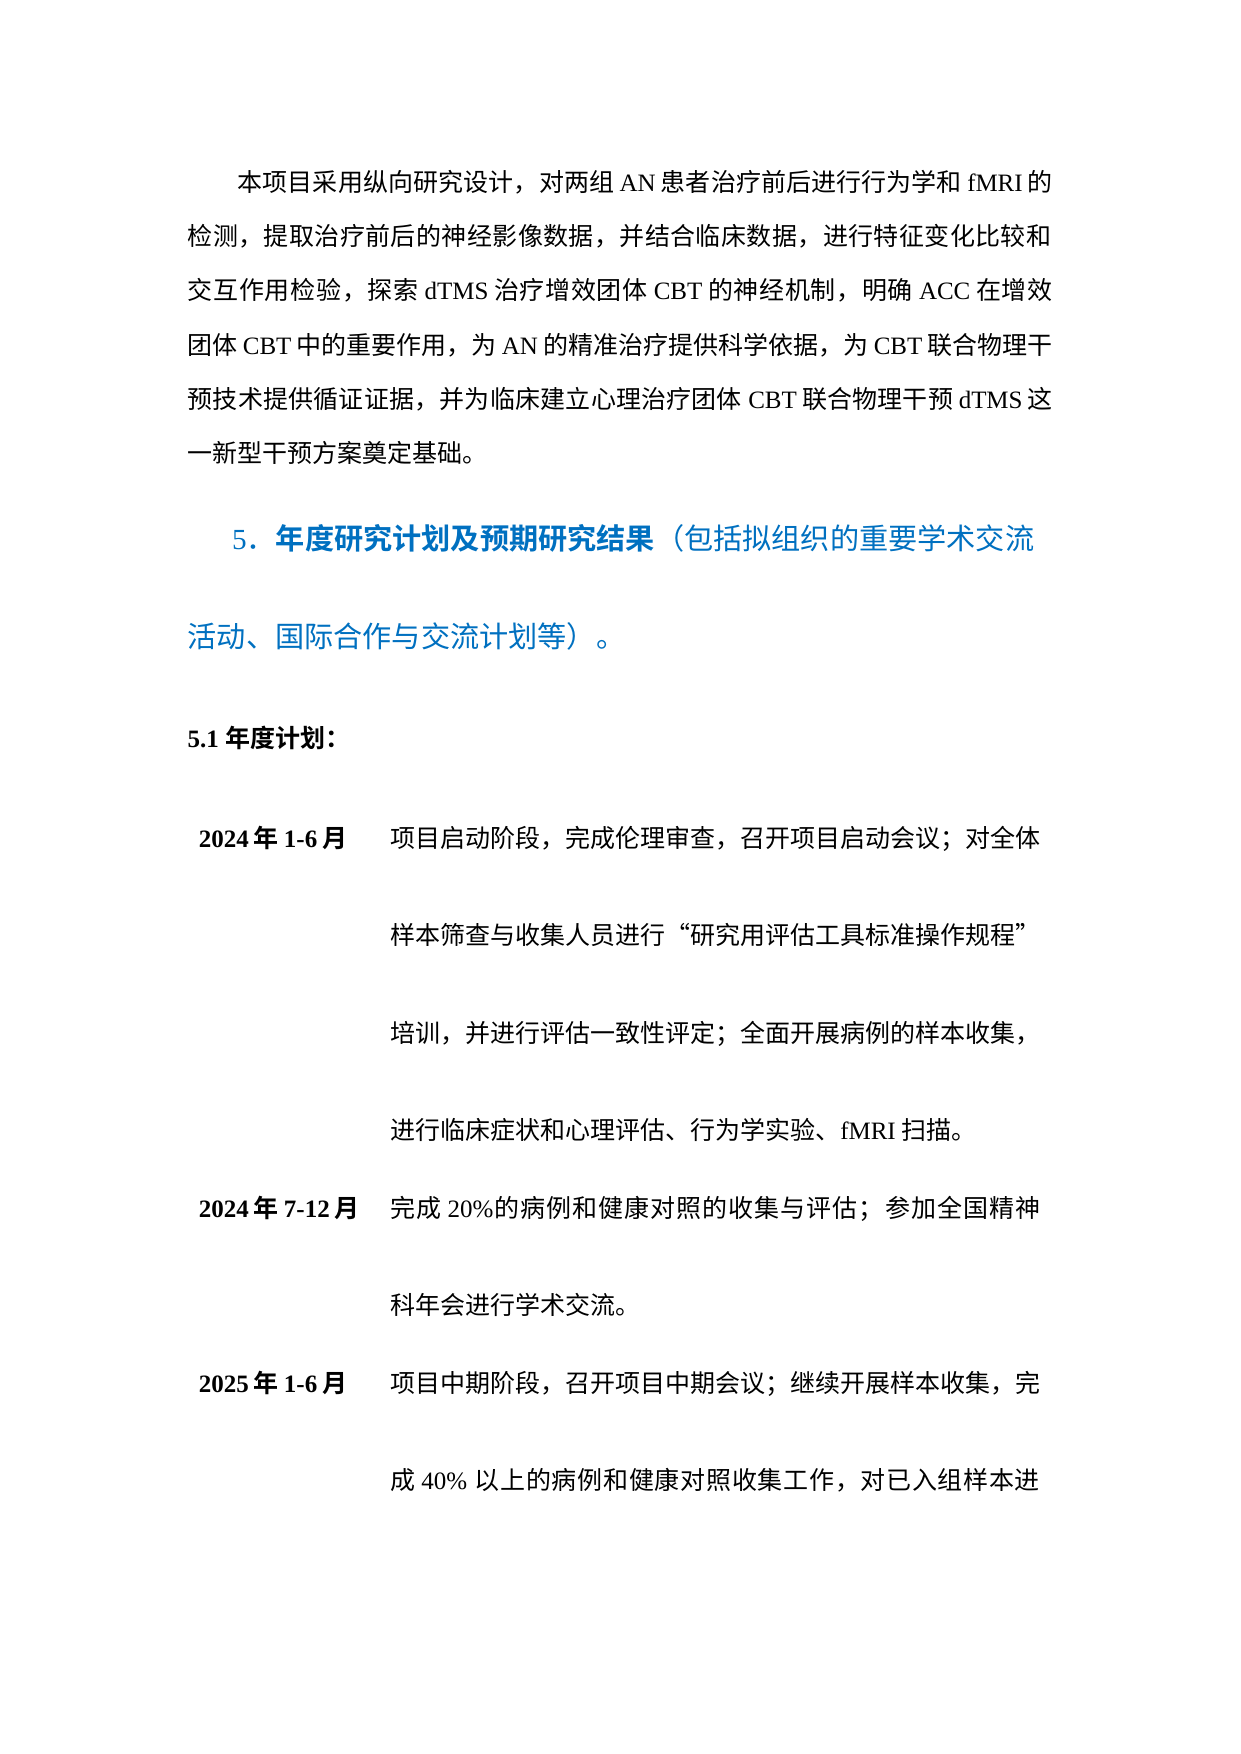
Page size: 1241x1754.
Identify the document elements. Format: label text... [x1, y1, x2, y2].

table_cell 完成20%的病例和健康对照的收集与评估；参加全国精神科年会进行学术交流。 [379, 1174, 1052, 1349]
table_cell 2025年1-6月 [188, 1349, 379, 1511]
table_header 项目启动阶段，完成伦理审查，召开项目启动会议；对全体样本筛查与收集人员进行“研究用评估工具标准操作规程”培训，并进行评估一致性评定；全面开展病例的样本收集，进行临床症状和心理评估、行为学实验、fMRI扫描。 [379, 804, 1052, 1174]
subtitle 5.1 年度计划： [187, 704, 1053, 769]
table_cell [379, 1349, 1052, 1511]
list 本项目采用纵向研究设计，对两组AN患者治疗前后进行行为学和fMRI的检测，提取治疗前后的神经影像数据，并结合临床数据，进行特征变化比较和交互作用检验，探索dTMS治疗增效团体CBT的神经机制，明确ACC在增效团体CBT中的重要作用，为AN的精准治疗提供科学依据，为CBT联合物理干预技术提供循证证据，并为临床建立心理治疗团体CBT联合物理干预dTMS这一新型干预方案奠定基础。 [187, 162, 1053, 470]
table_cell 2024年7-12月 [188, 1174, 379, 1349]
text 5．年度研究计划及预期研究结果（包括拟组织的重要学术交流活动、国际合作与交流计划等）。 [187, 504, 1053, 667]
table_header 2024年1-6月 [188, 804, 379, 1174]
